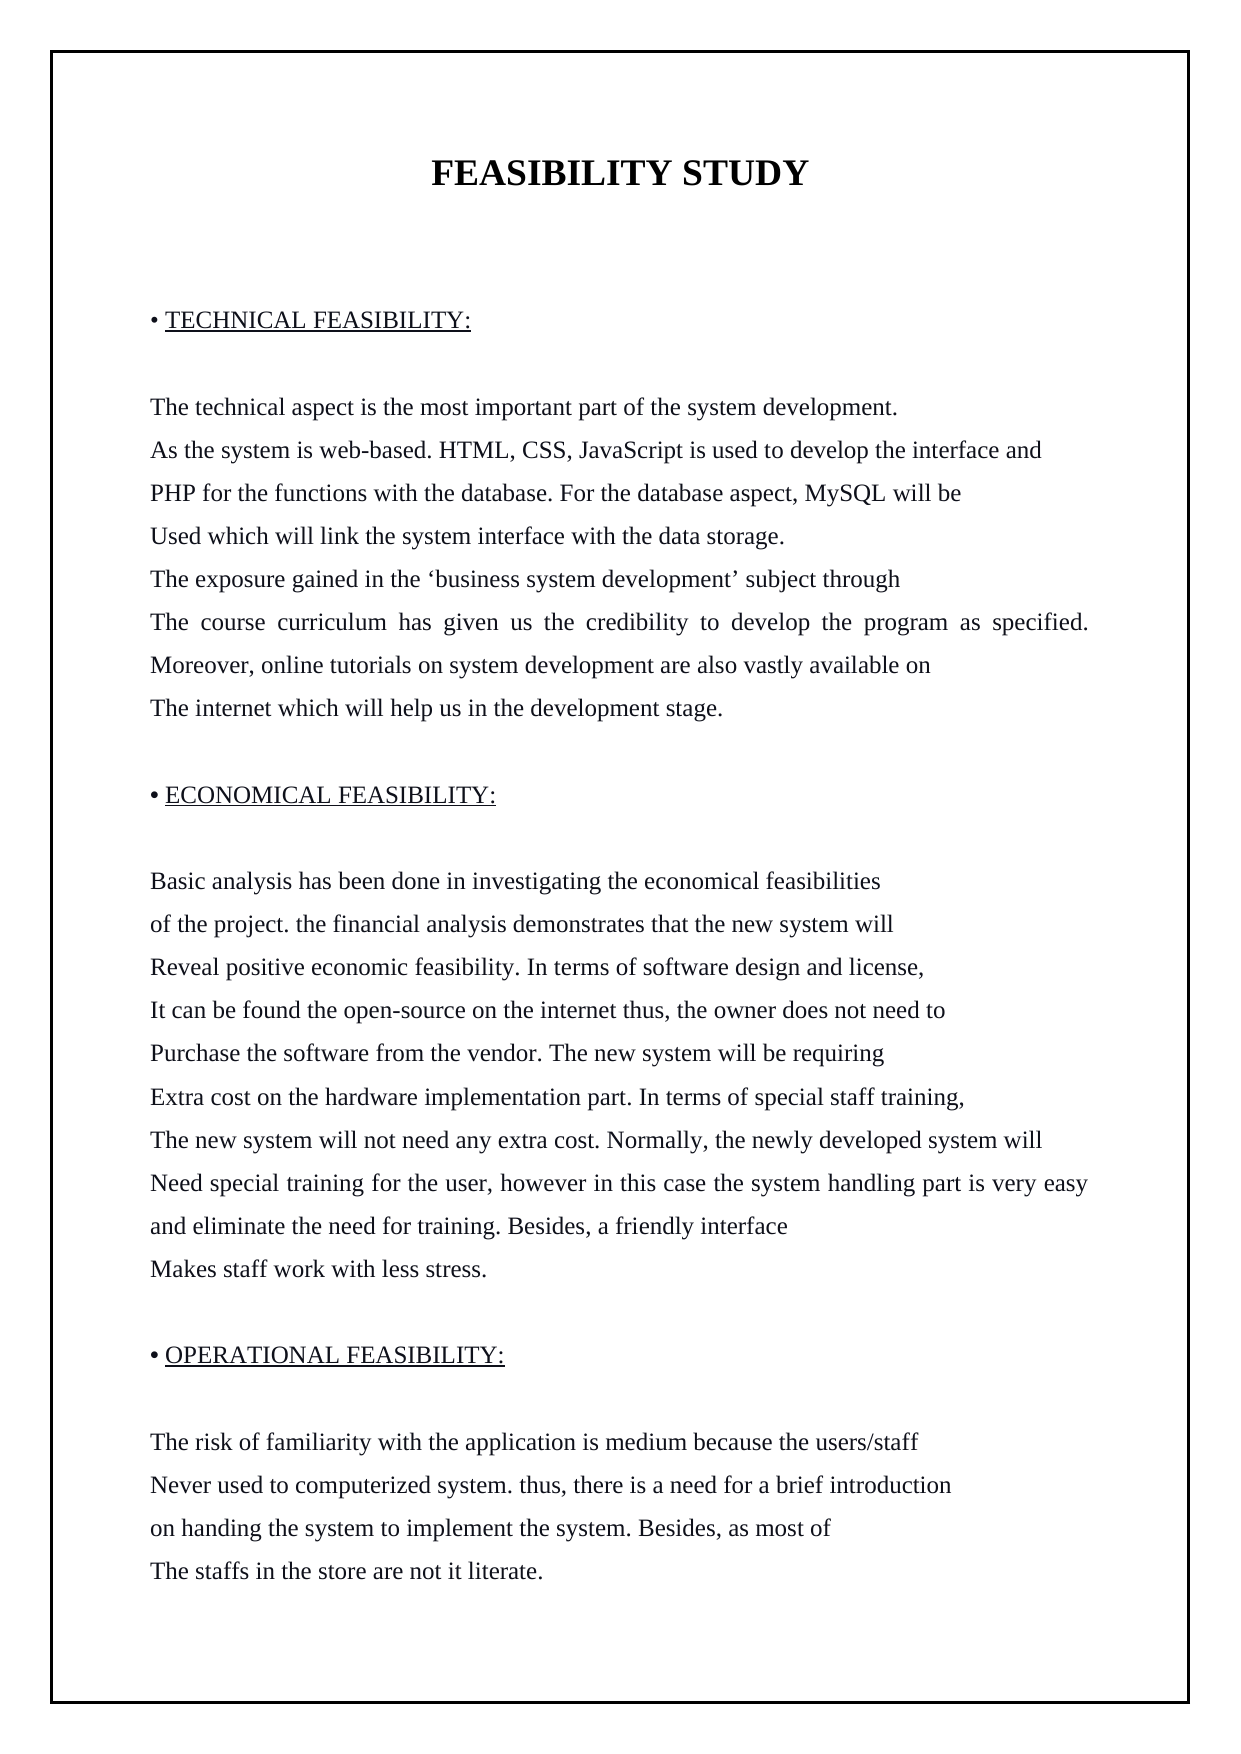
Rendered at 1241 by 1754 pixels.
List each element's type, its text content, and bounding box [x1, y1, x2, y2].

text The new system will not need any extra cost. Normally, the newly developed system will [150, 1125, 1090, 1153]
text Basic analysis has been done in investigating the economical feasibilities [150, 866, 1090, 895]
text The risk of familiarity with the application is medium because the users/staff [150, 1427, 1090, 1455]
text • TECHNICAL FEASIBILITY: [150, 305, 1090, 334]
text Reveal positive economic feasibility. In terms of software design and license, [150, 952, 1090, 981]
text Never used to computerized system. thus, there is a need for a brief introduction [150, 1470, 1090, 1498]
text FEASIBILITY STUDY [150, 150, 1090, 193]
text Extra cost on the hardware implementation part. In terms of special staff training, [150, 1082, 1090, 1110]
text It can be found the open-source on the internet thus, the owner does not need to [150, 995, 1090, 1024]
text Purchase the software from the vendor. The new system will be requiring [150, 1038, 1090, 1067]
text The internet which will help us in the development stage. [150, 693, 1090, 722]
text Need special training for the user, however in this case the system handling part is very easy and eliminate the need for training. Besides, a friendly interface [150, 1168, 1090, 1240]
text Used which will link the system interface with the data storage. [150, 521, 1090, 550]
text on handing the system to implement the system. Besides, as most of [150, 1513, 1090, 1542]
text Makes staff work with less stress. [150, 1254, 1090, 1283]
text The staffs in the store are not it literate. [150, 1556, 1090, 1585]
text • ECONOMICAL FEASIBILITY: [150, 780, 1090, 808]
text PHP for the functions with the database. For the database aspect, MySQL will be [150, 478, 1090, 507]
text The exposure gained in the ‘business system development’ subject through [150, 564, 1090, 593]
text The course curriculum has given us the credibility to develop the program as specified. Moreover, online tutorials on system development are also vastly available on [150, 607, 1090, 679]
text As the system is web-based. HTML, CSS, JavaScript is used to develop the interface and [150, 435, 1090, 463]
text • OPERATIONAL FEASIBILITY: [150, 1340, 1090, 1369]
text The technical aspect is the most important part of the system development. [150, 392, 1090, 420]
text of the project. the financial analysis demonstrates that the new system will [150, 909, 1090, 938]
